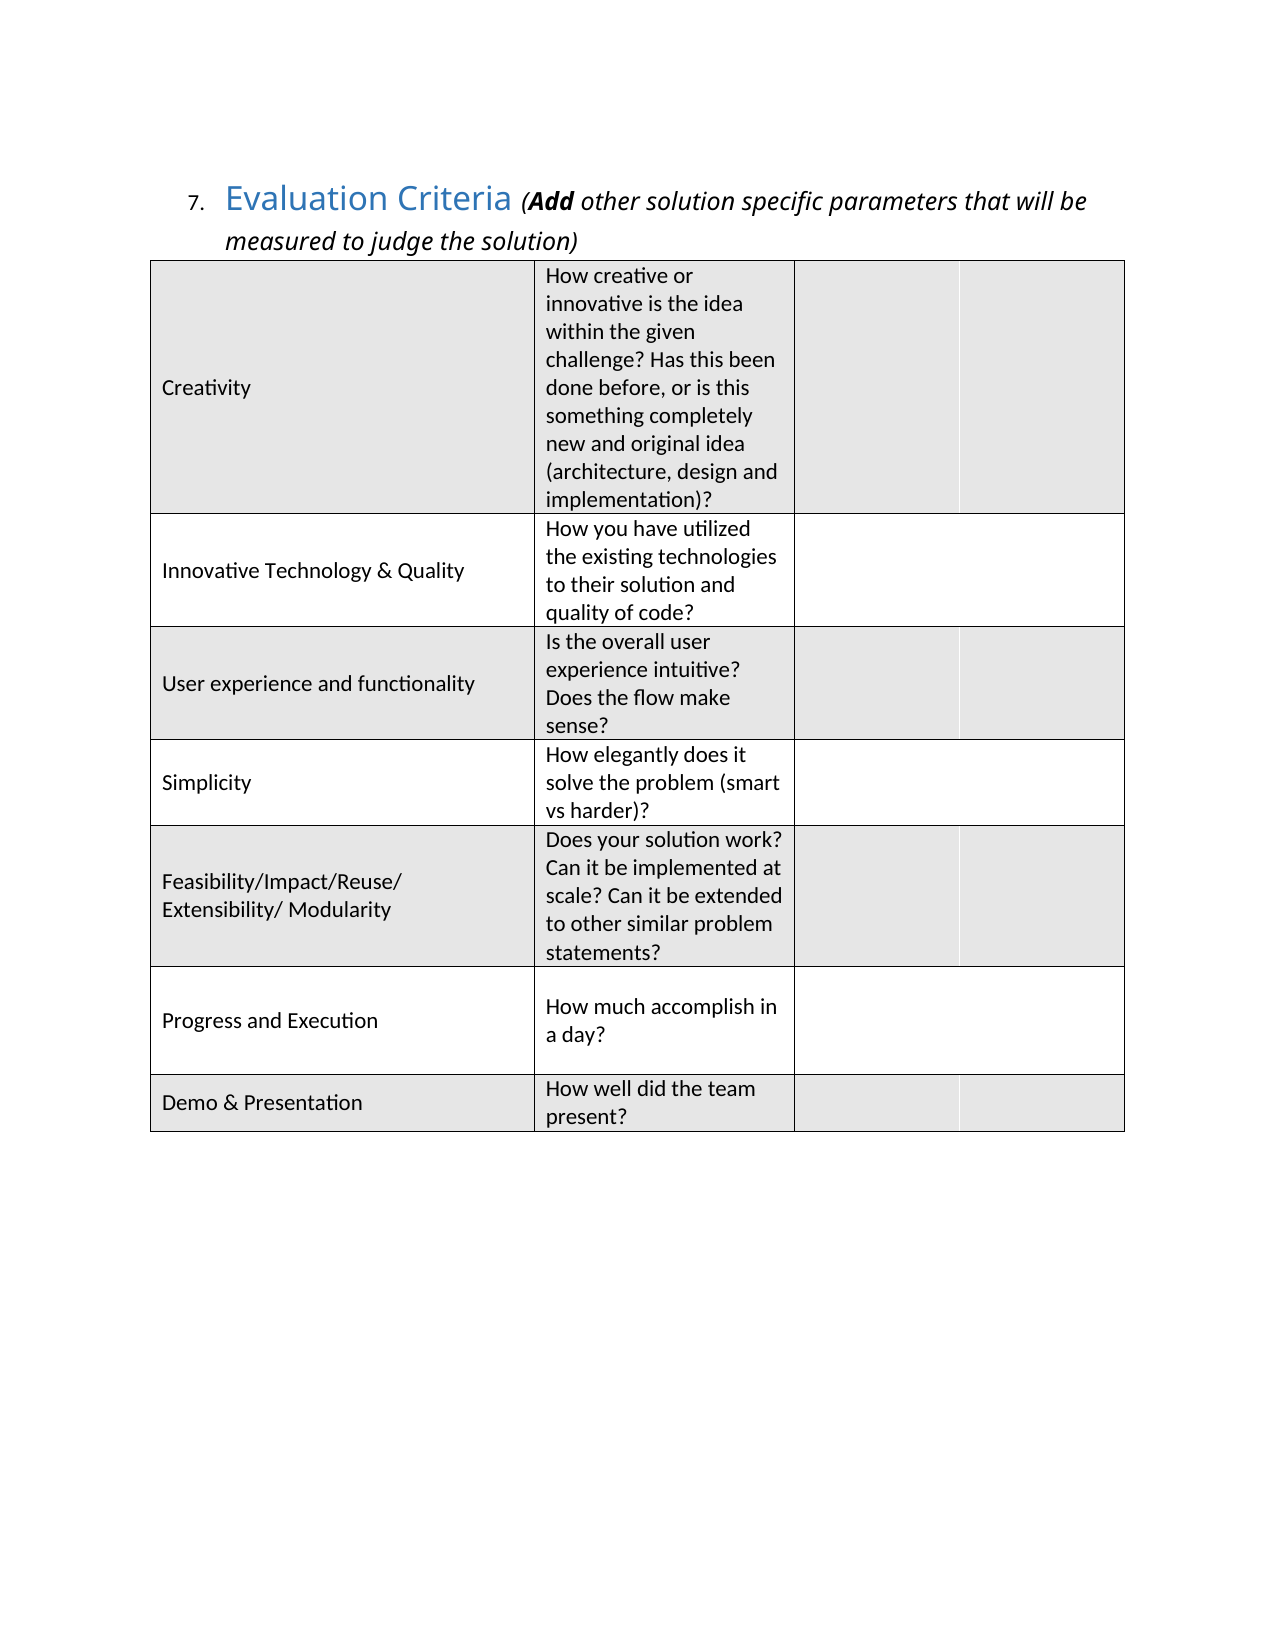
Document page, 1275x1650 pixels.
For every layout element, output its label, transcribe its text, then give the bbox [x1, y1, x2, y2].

table_cell How well did the team present? [535, 1075, 794, 1131]
table_cell [960, 826, 1124, 966]
table_cell Progress and Execution [151, 967, 534, 1073]
table_cell [960, 967, 1124, 1073]
table_cell How you have utilized the existing technologies to their solution and quality of code? [535, 514, 794, 626]
table_cell [795, 627, 959, 739]
table_cell Is the overall user experience intuitive? Does the flow make sense? [535, 627, 794, 739]
table_cell Does your solution work? Can it be implemented at scale? Can it be extended to other similar problem statements? [535, 826, 794, 966]
table_header [960, 261, 1124, 513]
table_cell Innovative Technology & Quality [151, 514, 534, 626]
table_cell User experience and functionality [151, 627, 534, 739]
table_cell [795, 826, 959, 966]
table_cell [795, 740, 959, 824]
subtitle Evaluation Criteria (Add other solution specific parameters that will be measured to judge the solution) [187, 175, 1125, 257]
table_cell [795, 1075, 959, 1131]
table_header Creativity [151, 261, 534, 513]
table_cell [795, 967, 959, 1073]
table_cell Feasibility/Impact/Reuse/Extensibility/ Modularity [151, 826, 534, 966]
table_cell [960, 627, 1124, 739]
table_cell Simplicity [151, 740, 534, 824]
table_cell [795, 514, 959, 626]
table_cell How elegantly does it solve the problem (smart vs harder)? [535, 740, 794, 824]
table_cell [960, 514, 1124, 626]
table_cell How much accomplish in a day? [535, 967, 794, 1073]
table_cell Demo & Presentation [151, 1075, 534, 1131]
table_cell [960, 740, 1124, 824]
table_header [795, 261, 959, 513]
table_cell [960, 1075, 1124, 1131]
table_header How creative or innovative is the idea within the given challenge? Has this been done before, or is this something completely new and original idea (architecture, design and implementation)? [535, 261, 794, 513]
